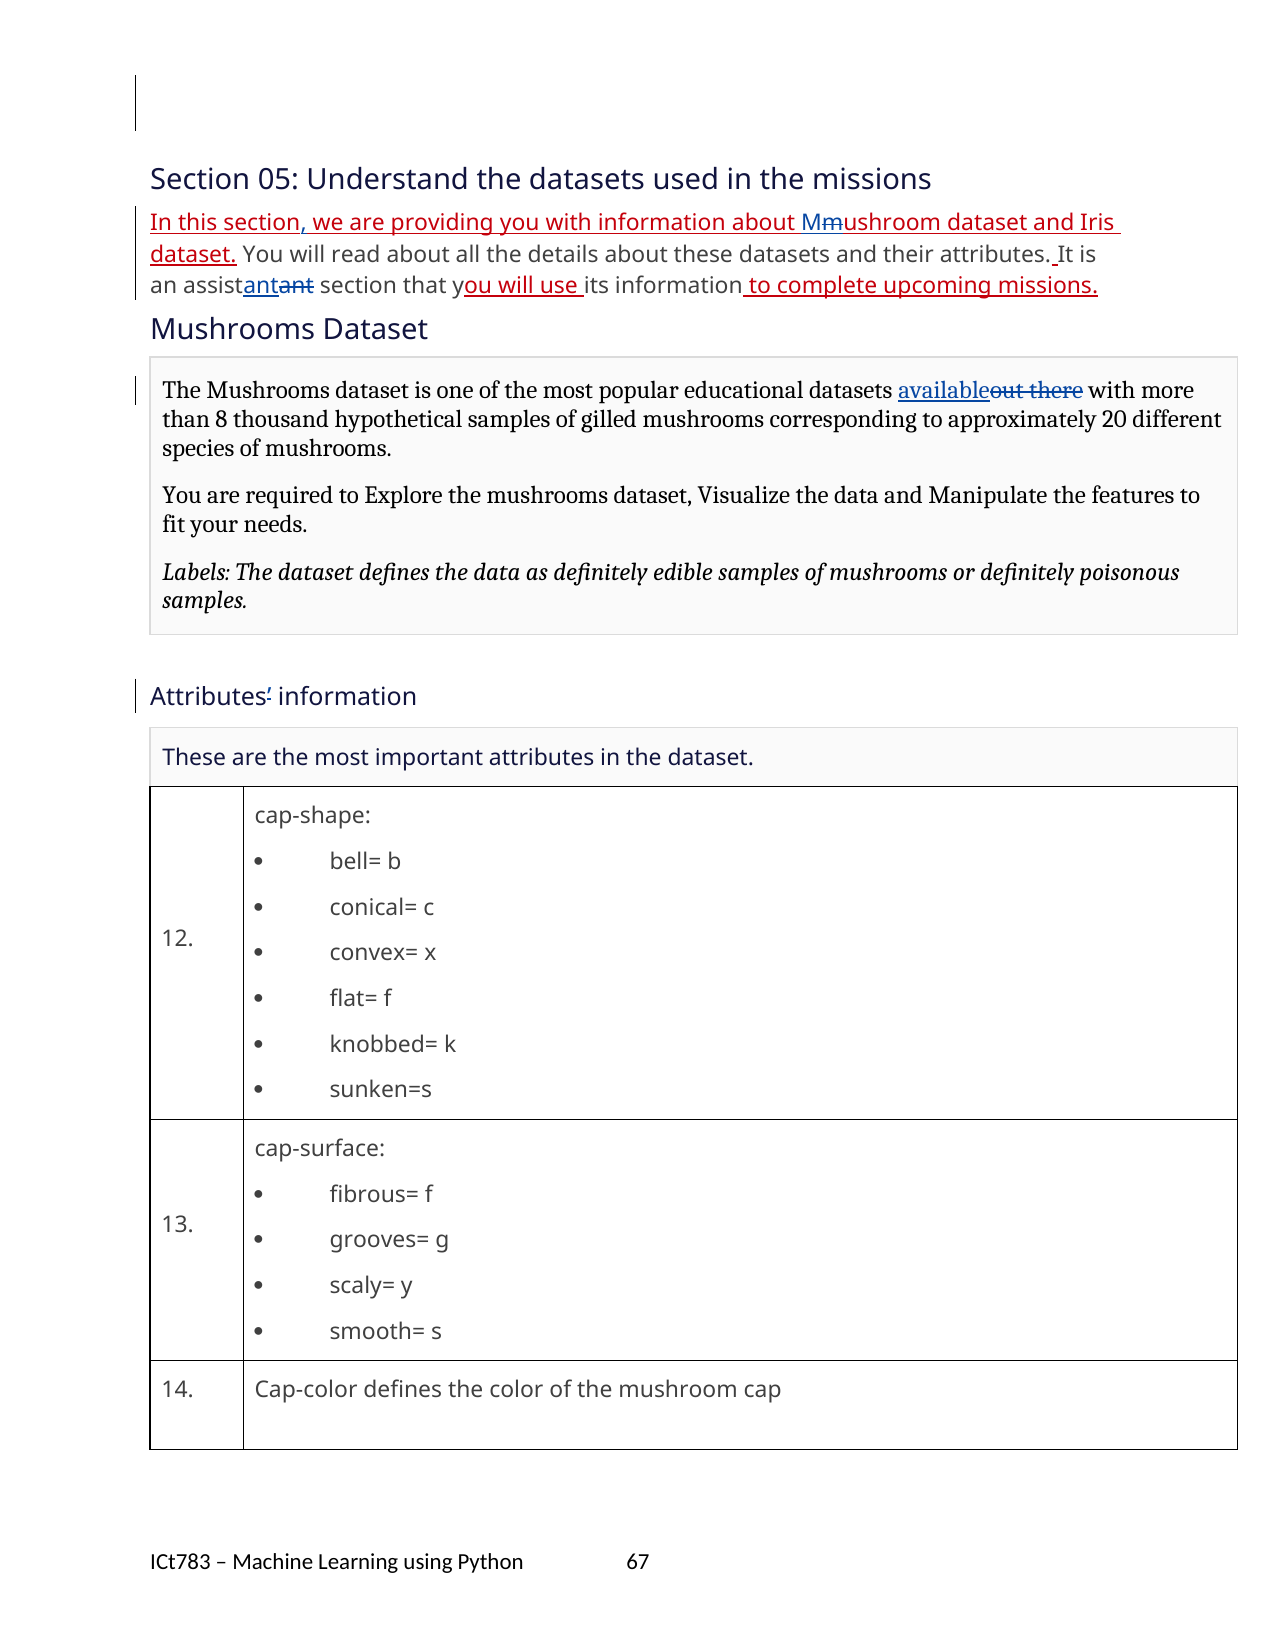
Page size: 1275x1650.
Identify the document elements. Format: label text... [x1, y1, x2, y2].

text Mushrooms Dataset [150, 308, 1125, 348]
text Section 05: Understand the datasets used in the missions [150, 158, 1125, 198]
table_cell [151, 1361, 243, 1448]
table_cell [151, 787, 243, 1118]
table_cell [151, 1120, 243, 1360]
text Attributes information [150, 678, 1125, 713]
table_header These are the most important attributes in the dataset. [151, 728, 1237, 786]
table_header The Mushrooms dataset is one of the most popular educational datasets with more than 8 thousand hypothetical samples of gilled mushrooms corresponding to approximately 20 different species of mushrooms. You are required to Explore the mushrooms dataset, Visualize the data and Manipulate the features to fit your needs. Labels: The dataset defines the data as definitely edible samples of mushrooms or definitely poisonous samples. [151, 358, 1237, 634]
table_cell cap-surface: fibrous= f grooves= g scaly= y smooth= s [244, 1120, 1237, 1360]
table_cell cap-shape: bell= b conical= c convex= x flat= f knobbed= k sunken=s [244, 787, 1237, 1118]
text You will read about all the details about these datasets and their attributes.It is an assist section that yits information [150, 206, 1125, 300]
table_cell Cap-color defines the color of the mushroom cap [244, 1361, 1237, 1448]
